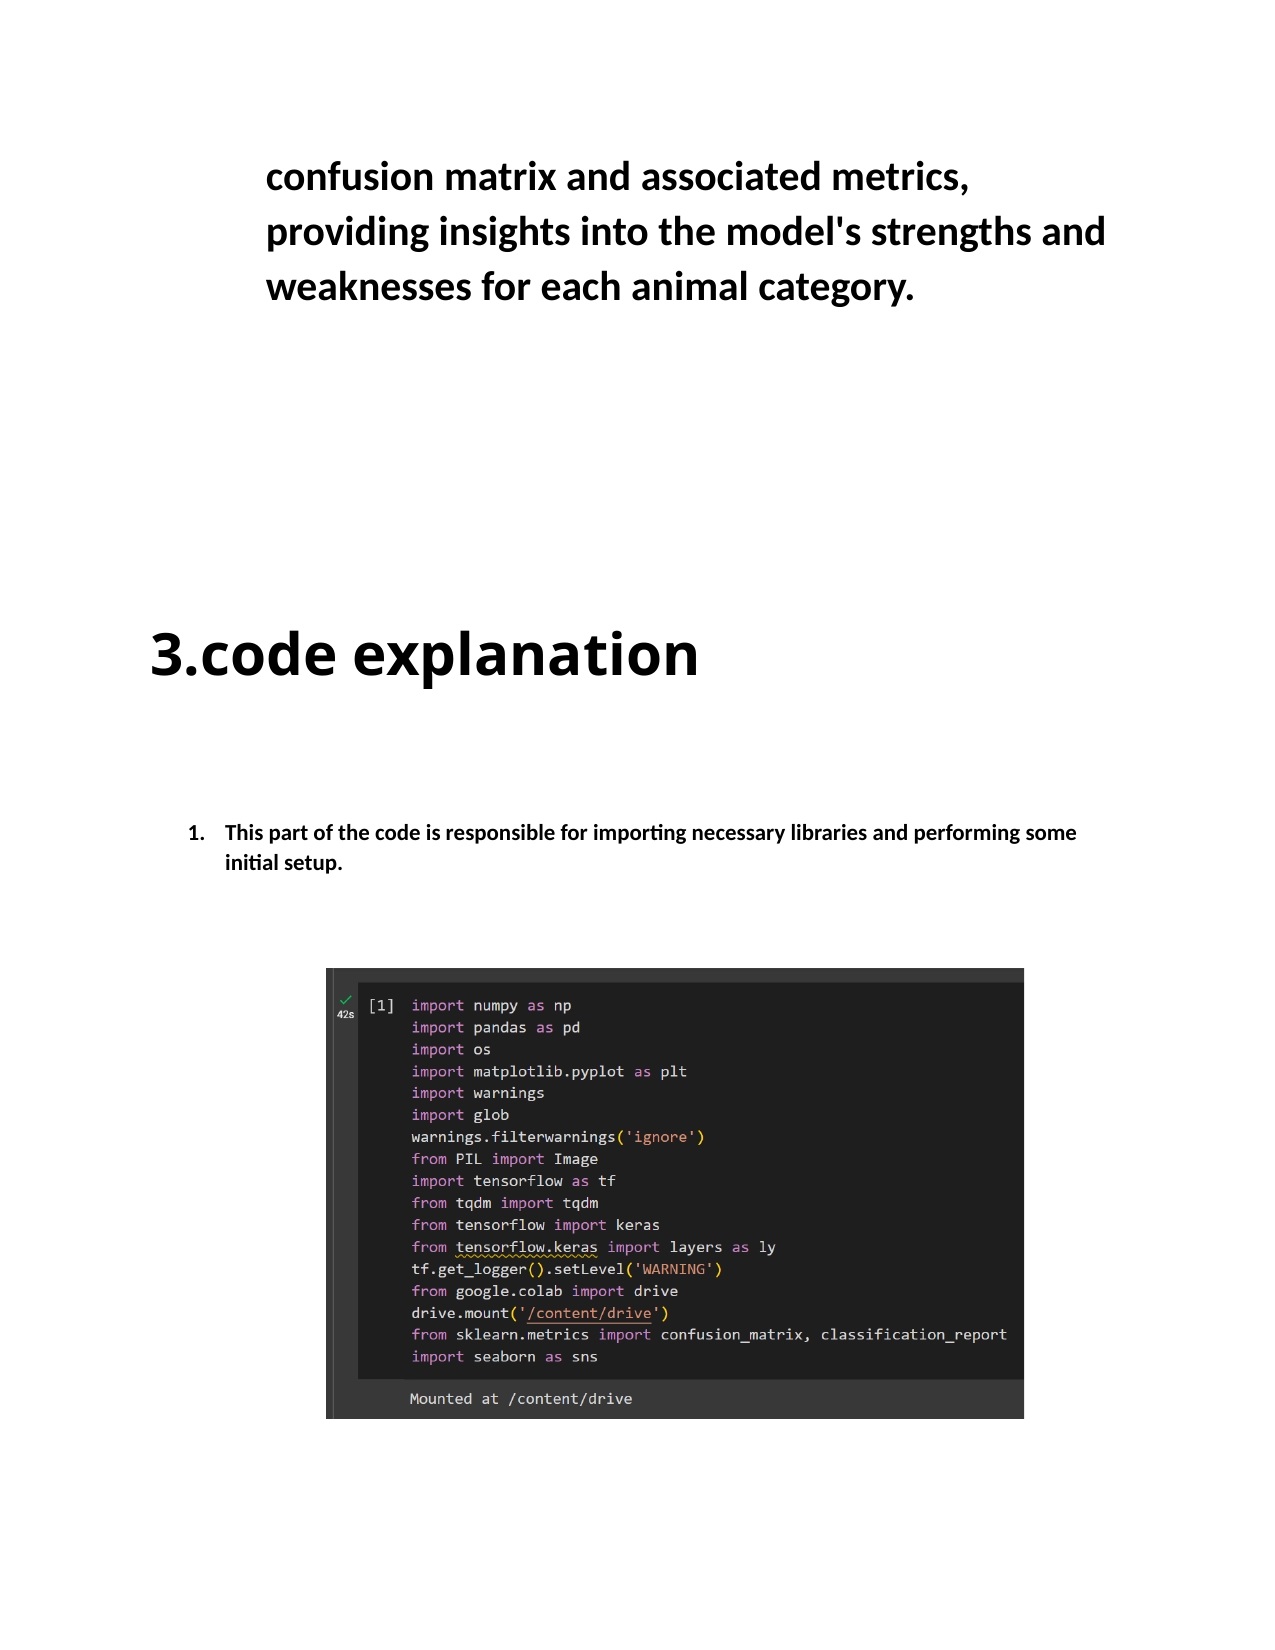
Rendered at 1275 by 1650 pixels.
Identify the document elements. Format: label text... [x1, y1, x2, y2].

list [225, 150, 1125, 311]
list This part of the code is responsible for importing necessary libraries and performing some initial setup. [187, 818, 1125, 876]
text 3.code explanation [150, 613, 1125, 692]
picture [326, 968, 1025, 1419]
